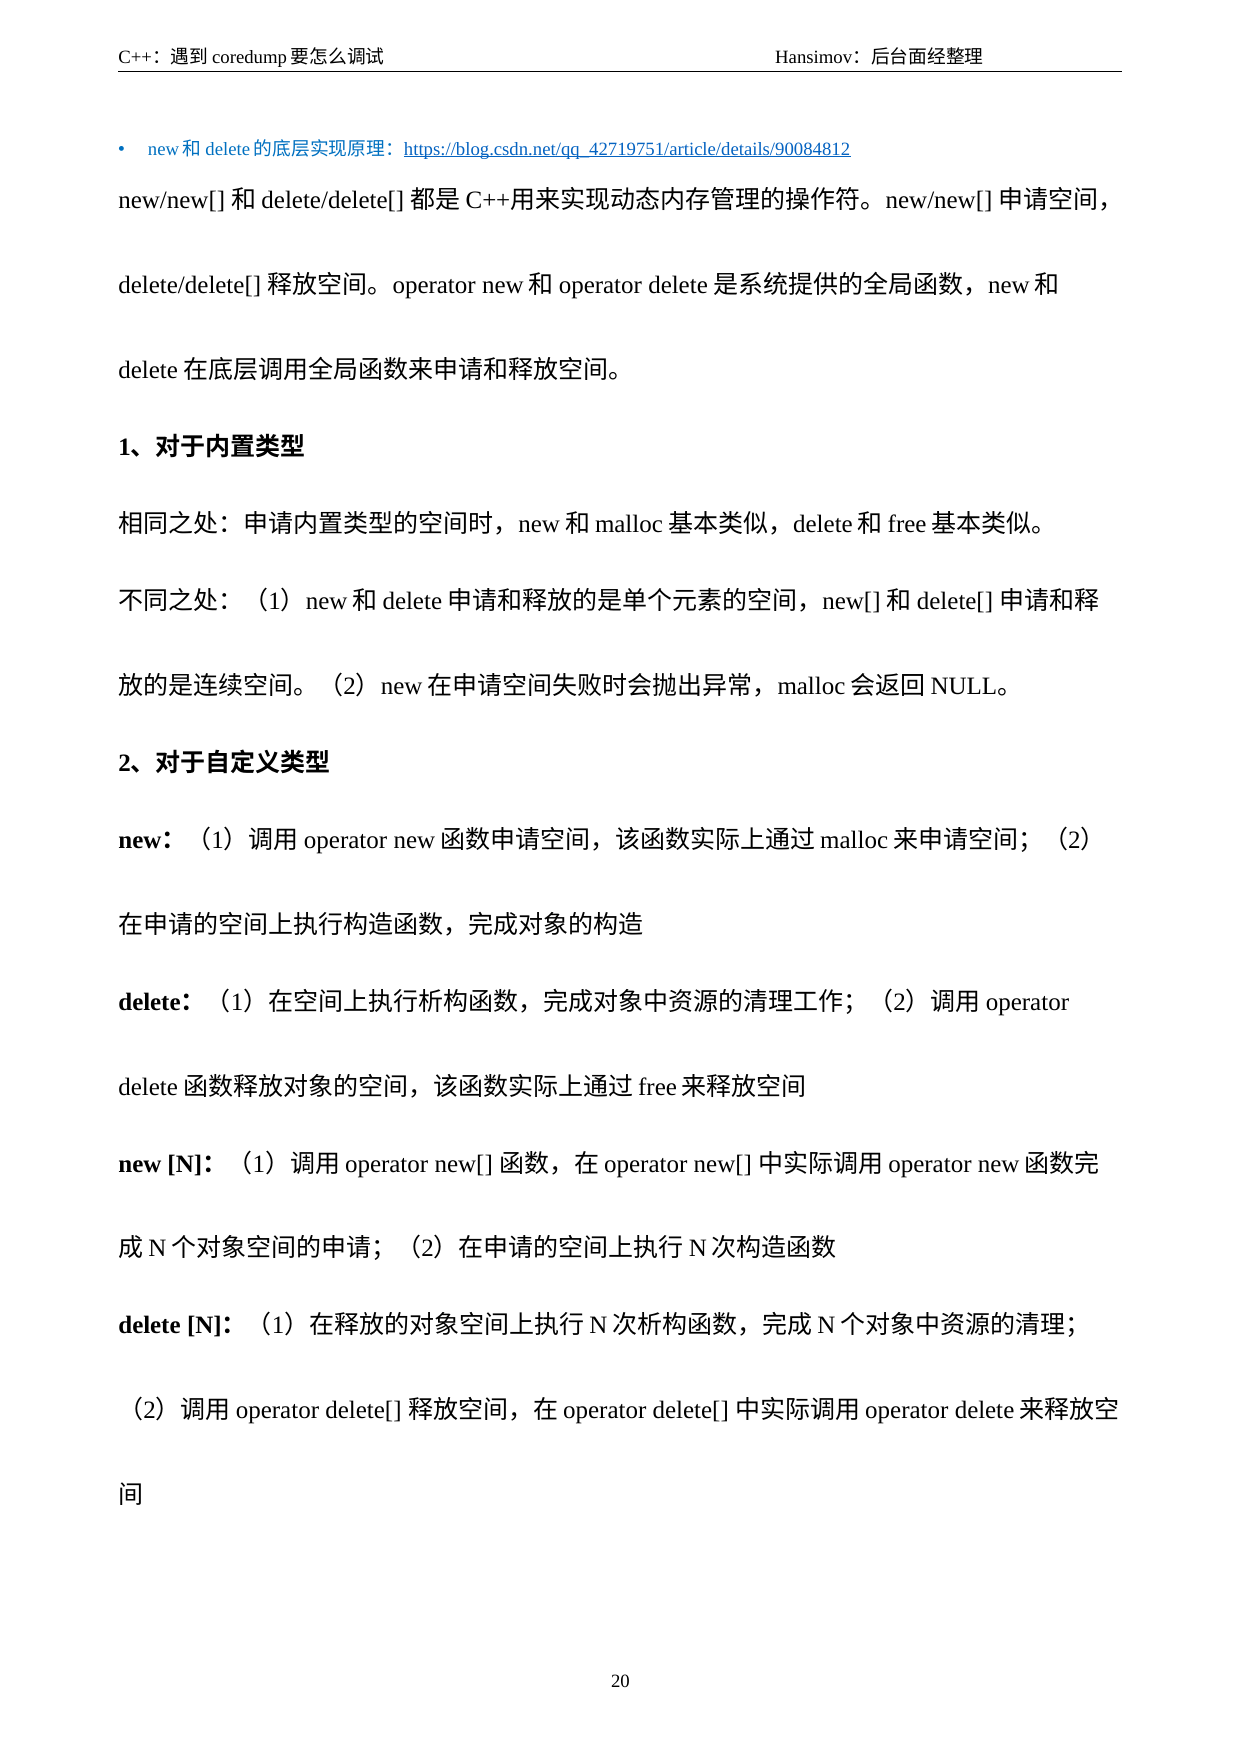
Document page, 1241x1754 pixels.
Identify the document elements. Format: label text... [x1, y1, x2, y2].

text new：（1）调用operator new函数申请空间，该函数实际上通过malloc来申请空间；（2）在申请的空间上执行构造函数，完成对象的构造 [118, 803, 1122, 956]
text 不同之处：（1）new和delete申请和释放的是单个元素的空间，new[] 和delete[] 申请和释放的是连续空间。（2）new在申请空间失败时会抛出异常，malloc会返回NULL。 [118, 564, 1122, 717]
text delete：（1）在空间上执行析构函数，完成对象中资源的清理工作；（2）调用operator delete函数释放对象的空间，该函数实际上通过free来释放空间 [118, 965, 1122, 1118]
text new/new[] 和delete/delete[] 都是C++用来实现动态内存管理的操作符。new/new[] 申请空间，delete/delete[] 释放空间。operator new和operator delete是系统提供的全局函数，new和delete在底层调用全局函数来申请和释放空间。 [118, 164, 1122, 402]
text new [N]：（1）调用operator new[] 函数，在operator new[] 中实际调用operator new函数完成N个对象空间的申请；（2）在申请的空间上执行N次构造函数 [118, 1127, 1122, 1280]
text new和delete的底层实现原理：https://blog.csdn.net/qq_42719751/article/details/90084812 [118, 130, 1122, 164]
text delete [N]：（1）在释放的对象空间上执行N次析构函数，完成N个对象中资源的清理；（2）调用operator delete[] 释放空间，在operator delete[] 中实际调用operator delete来释放空间 [118, 1289, 1122, 1527]
text 1、对于内置类型 [118, 411, 1122, 478]
text 2、对于自定义类型 [118, 726, 1122, 794]
text 相同之处：申请内置类型的空间时，new和malloc基本类似，delete和free基本类似。 [118, 488, 1122, 556]
